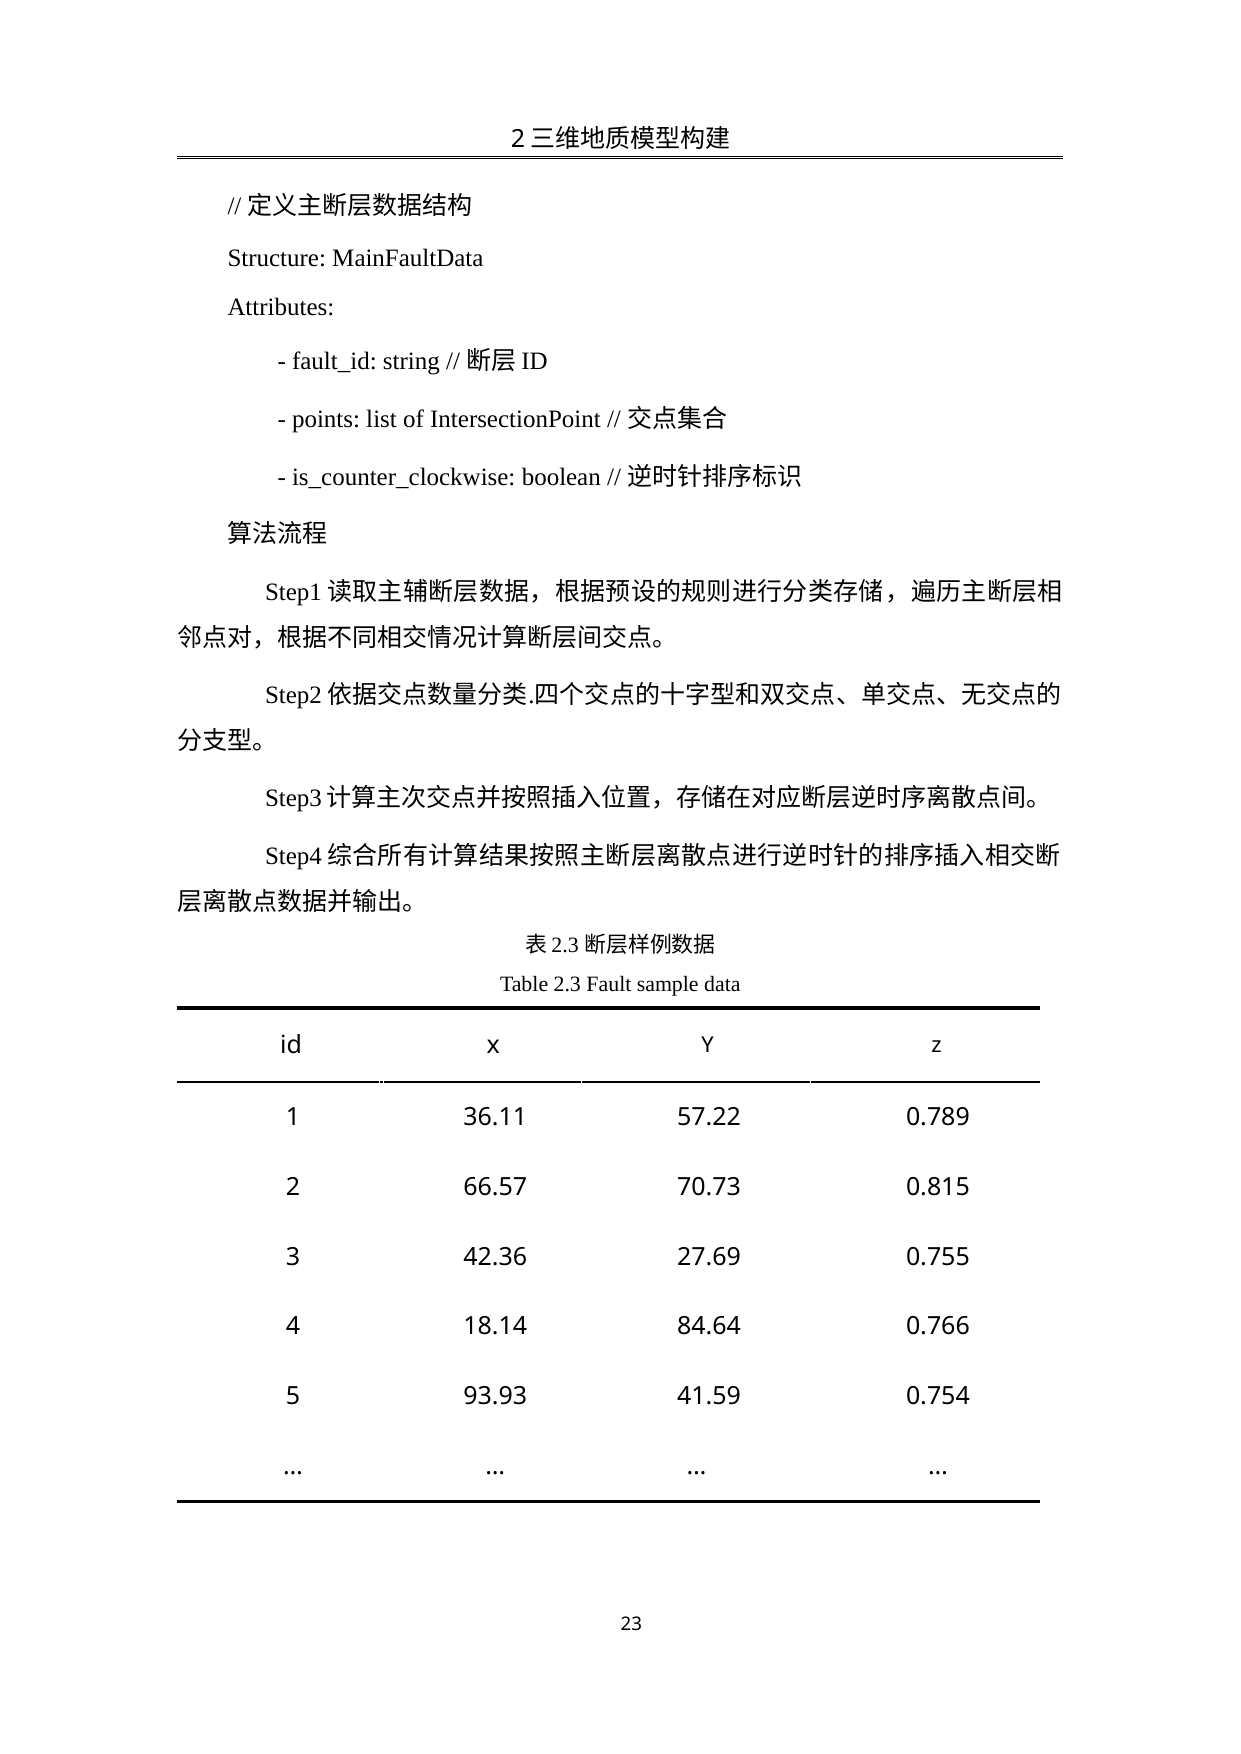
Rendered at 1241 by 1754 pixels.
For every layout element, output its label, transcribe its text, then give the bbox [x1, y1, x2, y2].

table_cell … [177, 1431, 383, 1500]
table_cell 2 [177, 1153, 383, 1221]
text Table 2.3 Fault sample data [177, 967, 1063, 1000]
table_cell 0.789 [811, 1083, 1040, 1152]
text 表2.3 断层样例数据 [177, 926, 1063, 959]
table_cell 27.69 [582, 1223, 810, 1291]
table_cell 84.64 [582, 1292, 810, 1361]
text Step2依据交点数量分类.四个交点的十字型和双交点、单交点、无交点的分支型。 [177, 675, 1063, 756]
text 算法流程 [177, 514, 1063, 550]
table_cell 41.59 [582, 1362, 810, 1430]
text - fault_id: string // 断层ID [177, 340, 1063, 377]
table_cell … [811, 1431, 1040, 1500]
table_header x [380, 1010, 581, 1081]
table_cell 0.766 [811, 1292, 1040, 1361]
table_header Y [582, 1010, 810, 1081]
table_cell 18.14 [384, 1292, 581, 1361]
table_cell 4 [177, 1292, 383, 1361]
table_cell 93.93 [384, 1362, 581, 1430]
table_cell 0.755 [811, 1223, 1040, 1291]
table_cell 0.754 [811, 1362, 1040, 1430]
table_cell 57.22 [582, 1083, 810, 1152]
table_header id [177, 1010, 379, 1081]
table_cell … [384, 1431, 581, 1500]
table_cell 1 [177, 1083, 383, 1152]
table_cell 66.57 [384, 1153, 581, 1221]
table_cell 0.815 [811, 1153, 1040, 1221]
text - points: list of IntersectionPoint // 交点集合 [177, 398, 1063, 434]
text Step4综合所有计算结果按照主断层离散点进行逆时针的排序插入相交断层离散点数据并输出。 [177, 836, 1063, 917]
text Step1读取主辅断层数据，根据预设的规则进行分类存储，遍历主断层相邻点对，根据不同相交情况计算断层间交点。 [177, 572, 1063, 653]
table_cell 42.36 [384, 1223, 581, 1291]
table_cell 70.73 [582, 1153, 810, 1221]
table_header z [811, 1010, 1040, 1081]
table_cell 5 [177, 1362, 383, 1430]
text Step3计算主次交点并按照插入位置，存储在对应断层逆时序离散点间。 [177, 778, 1063, 814]
text // 定义主断层数据结构 [177, 186, 1063, 222]
table_cell 36.11 [384, 1083, 581, 1152]
text Structure: MainFaultData [177, 243, 1063, 272]
table_cell … [582, 1431, 810, 1500]
table_cell 3 [177, 1223, 383, 1291]
text Attributes: [177, 292, 1063, 321]
text - is_counter_clockwise: boolean // 逆时针排序标识 [177, 456, 1063, 492]
